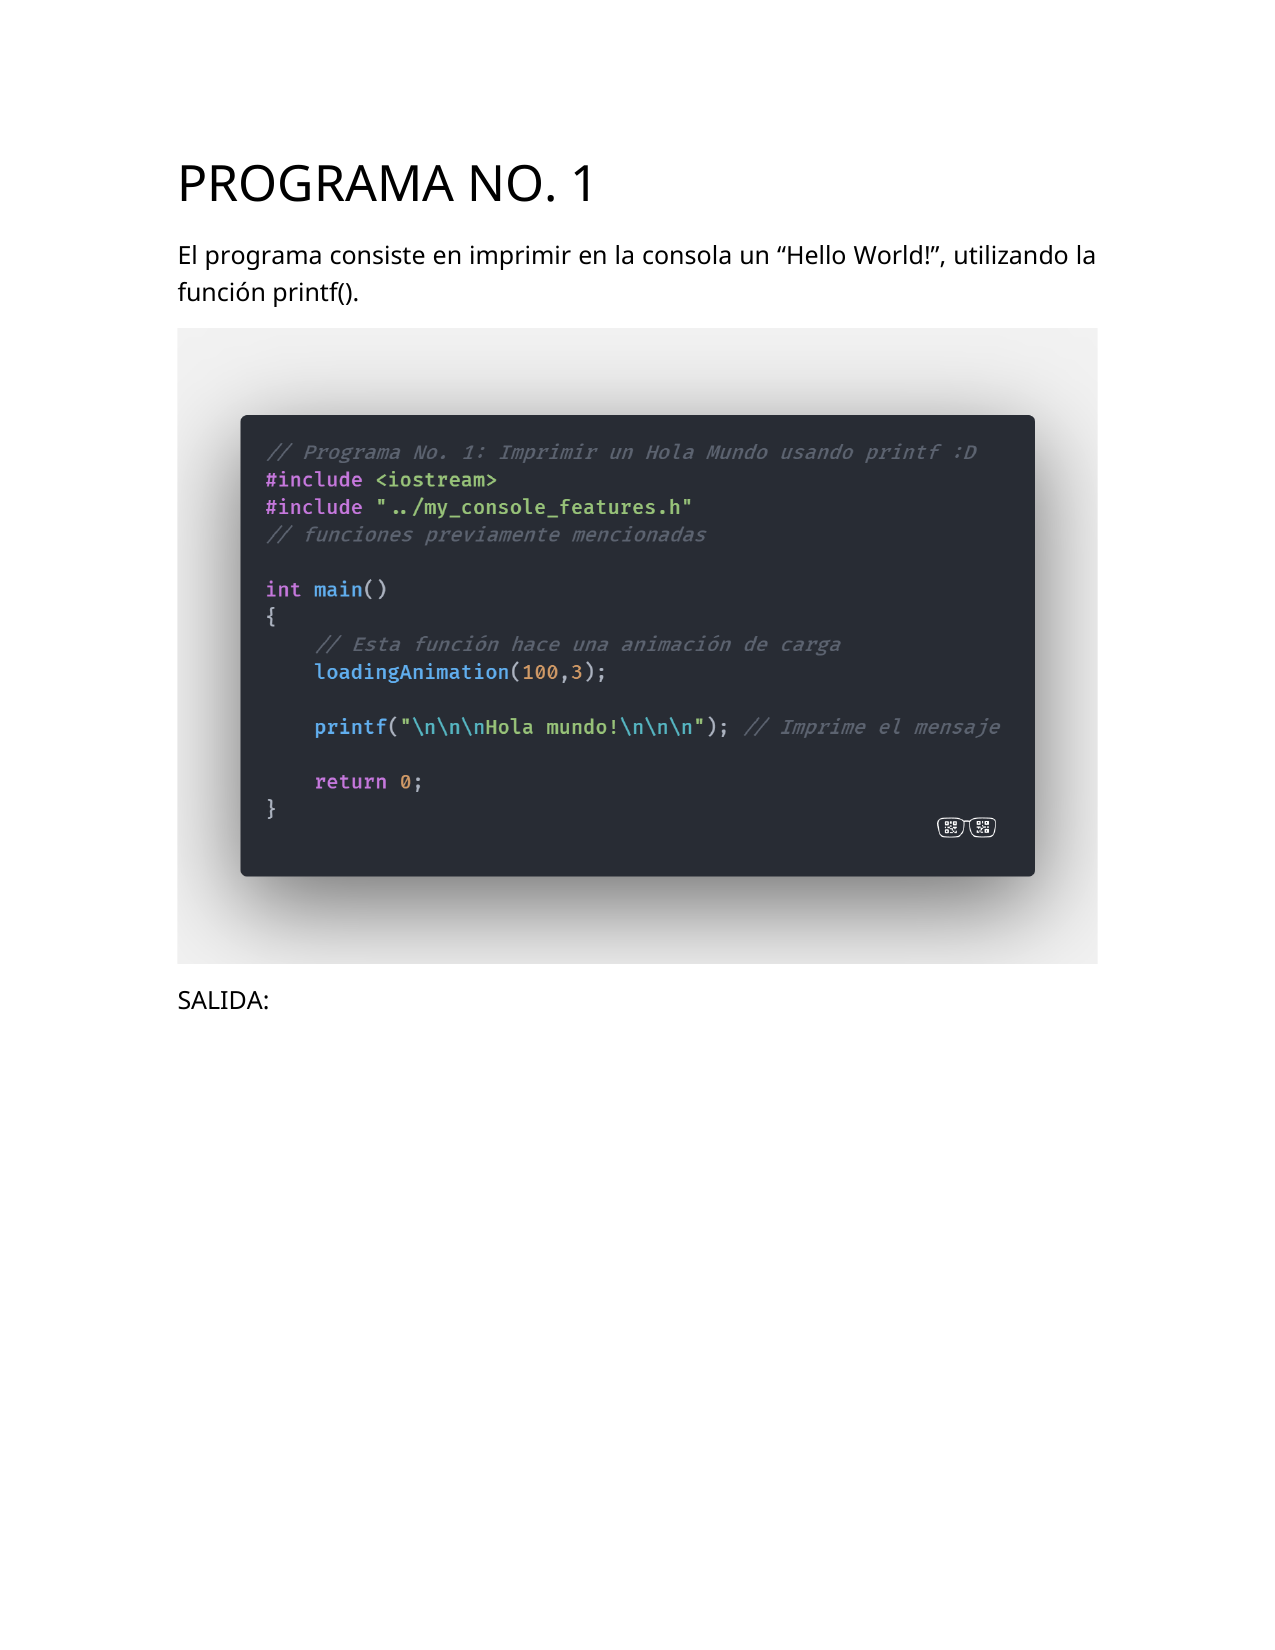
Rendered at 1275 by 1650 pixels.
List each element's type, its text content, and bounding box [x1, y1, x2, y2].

text SALIDA: [177, 982, 1098, 1017]
picture [177, 328, 1098, 964]
text El programa consiste en imprimir en la consola un “Hello World!”, utilizando la función printf(). [177, 238, 1098, 309]
text PROGRAMA NO. 1 [177, 148, 1098, 216]
